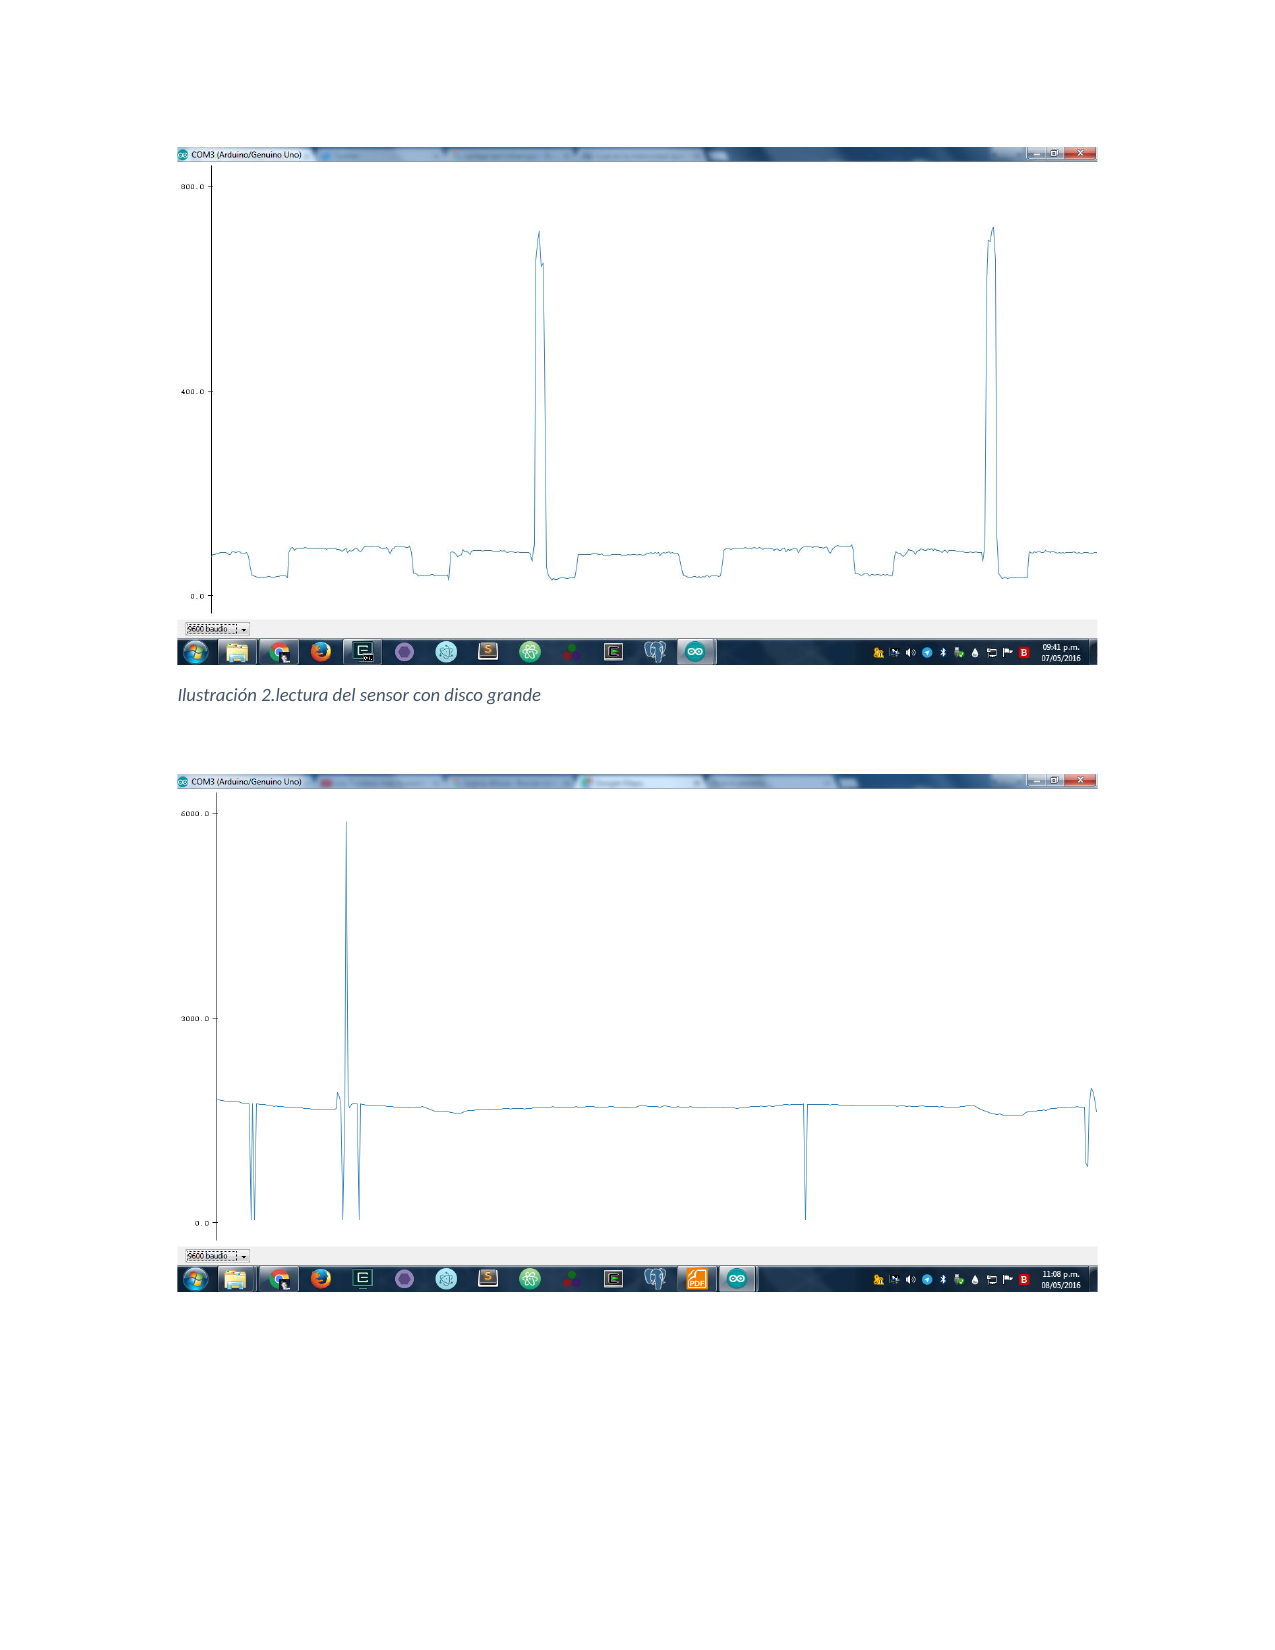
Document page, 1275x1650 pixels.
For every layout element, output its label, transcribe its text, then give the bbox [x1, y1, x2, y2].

text Ilustración 2.lectura del sensor con disco grande [177, 684, 1098, 707]
picture [177, 147, 1098, 665]
picture [177, 774, 1098, 1292]
